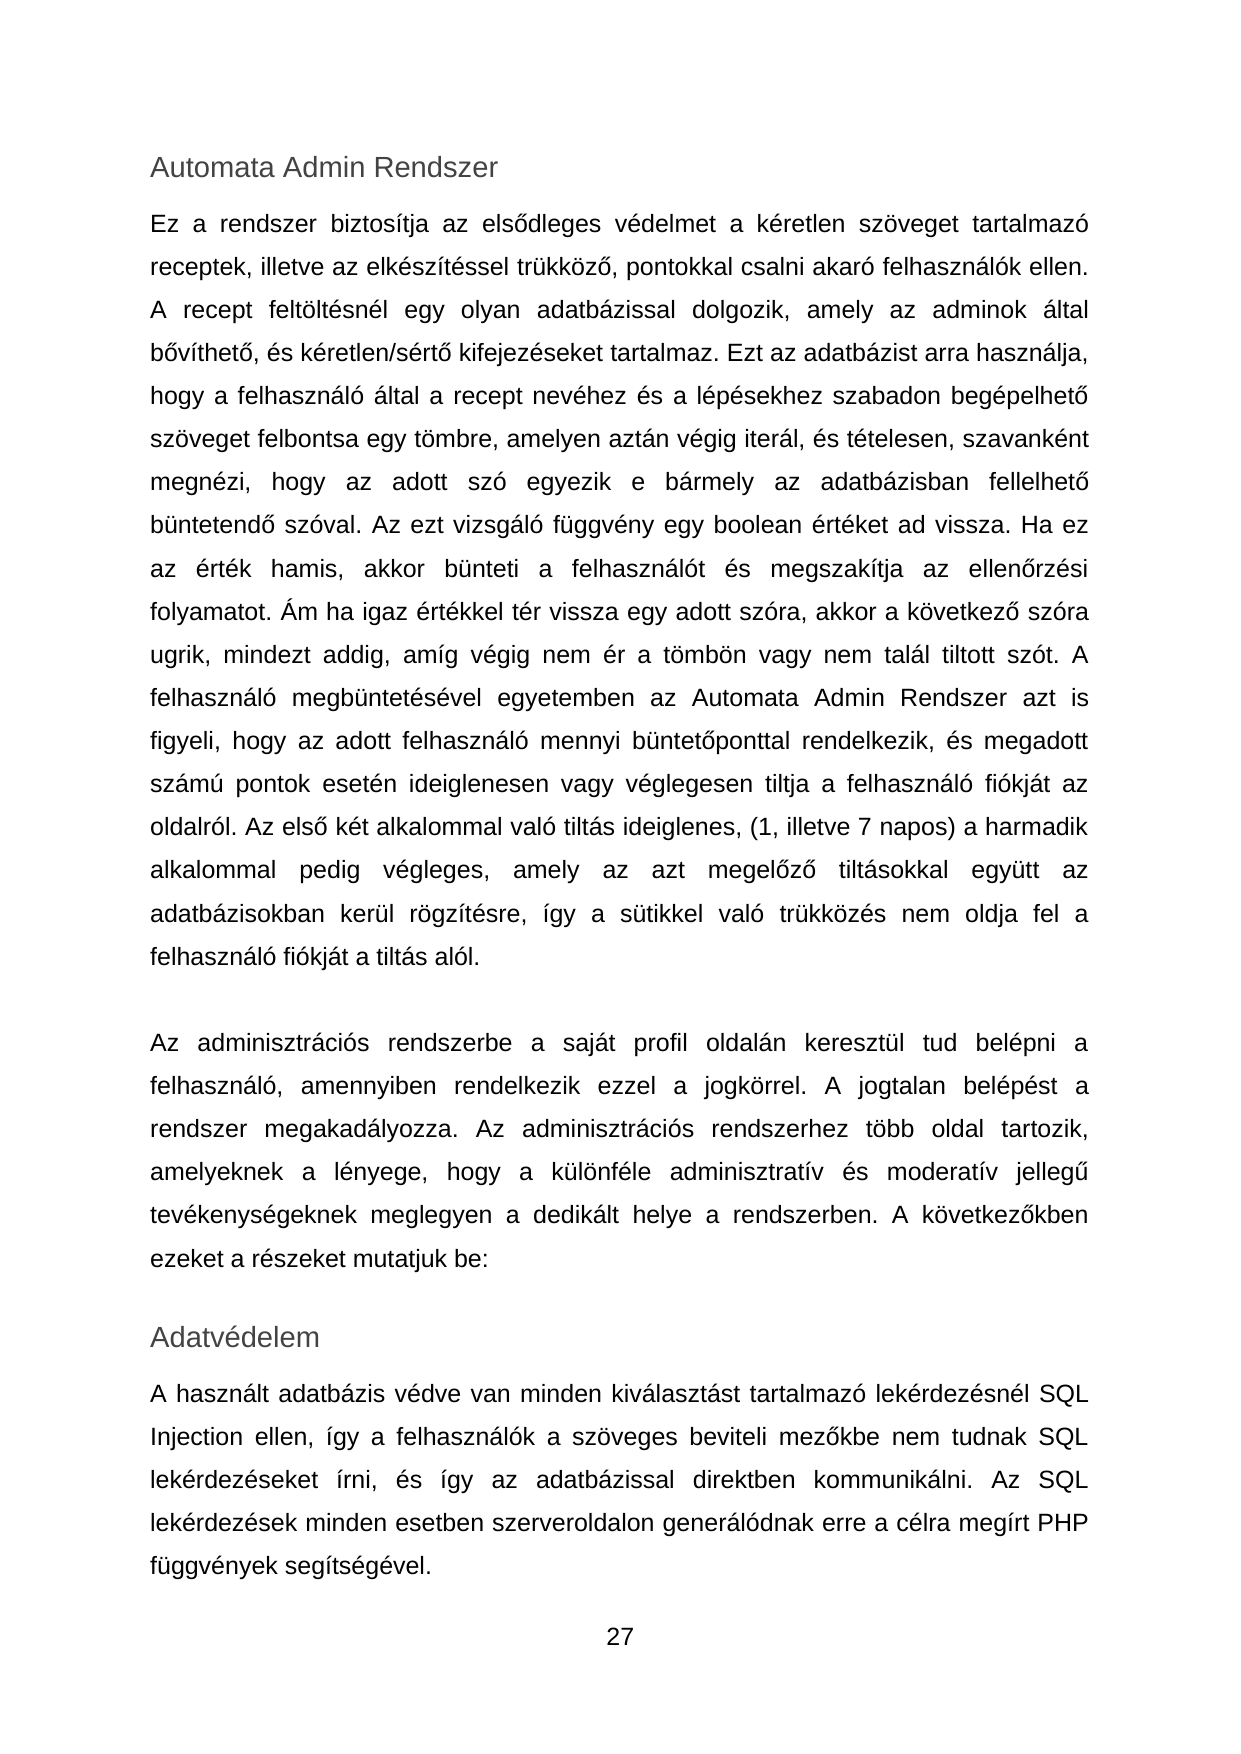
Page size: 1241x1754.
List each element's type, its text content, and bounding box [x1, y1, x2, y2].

subtitle Automata Admin Rendszer [150, 150, 1090, 183]
text A használt adatbázis védve van minden kiválasztást tartalmazó lekérdezésnél SQL Injection ellen, így a felhasználók a szöveges beviteli mezőkbe nem tudnak SQL lekérdezéseket írni, és így az adatbázissal direktben kommunikálni. Az SQL lekérdezések minden esetben szerveroldalon generálódnak erre a célra megírt PHP függvények segítségével. [150, 1379, 1090, 1580]
text Ez a rendszer biztosítja az elsődleges védelmet a kéretlen szöveget tartalmazó receptek, illetve az elkészítéssel trükköző, pontokkal csalni akaró felhasználók ellen. A recept feltöltésnél egy olyan adatbázissal dolgozik, amely az adminok által bővíthető, és kéretlen/sértő kifejezéseket tartalmaz. Ezt az adatbázist arra használja, hogy a felhasználó által a recept nevéhez és a lépésekhez szabadon begépelhető szöveget felbontsa egy tömbre, amelyen aztán végig iterál, és tételesen, szavanként megnézi, hogy az adott szó egyezik e bármely az adatbázisban fellelhető büntetendő szóval. Az ezt vizsgáló függvény egy boolean értéket ad vissza. Ha ez az érték hamis, akkor bünteti a felhasználót és megszakítja az ellenőrzési folyamatot. Ám ha igaz értékkel tér vissza egy adott szóra, akkor a következő szóra ugrik, mindezt addig, amíg végig nem ér a tömbön vagy nem talál tiltott szót. A felhasználó megbüntetésével egyetemben az Automata Admin Rendszer azt is figyeli, hogy az adott felhasználó mennyi büntetőponttal rendelkezik, és megadott számú pontok esetén ideiglenesen vagy véglegesen tiltja a felhasználó fiókját az oldalról. Az első két alkalommal való tiltás ideiglenes, (1, illetve 7 napos) a harmadik alkalommal pedig végleges, amely az azt megelőző tiltásokkal együtt az adatbázisokban kerül rögzítésre, így a sütikkel való trükközés nem oldja fel a felhasználó fiókját a tiltás alól. [150, 209, 1090, 971]
subtitle Adatvédelem [150, 1320, 1090, 1354]
text Az adminisztrációs rendszerbe a saját profil oldalán keresztül tud belépni a felhasználó, amennyiben rendelkezik ezzel a jogkörrel. A jogtalan belépést a rendszer megakadályozza. Az adminisztrációs rendszerhez több oldal tartozik, amelyeknek a lényege, hogy a különféle adminisztratív és moderatív jellegű tevékenységeknek meglegyen a dedikált helye a rendszerben. A következőkben ezeket a részeket mutatjuk be: [150, 1028, 1090, 1272]
